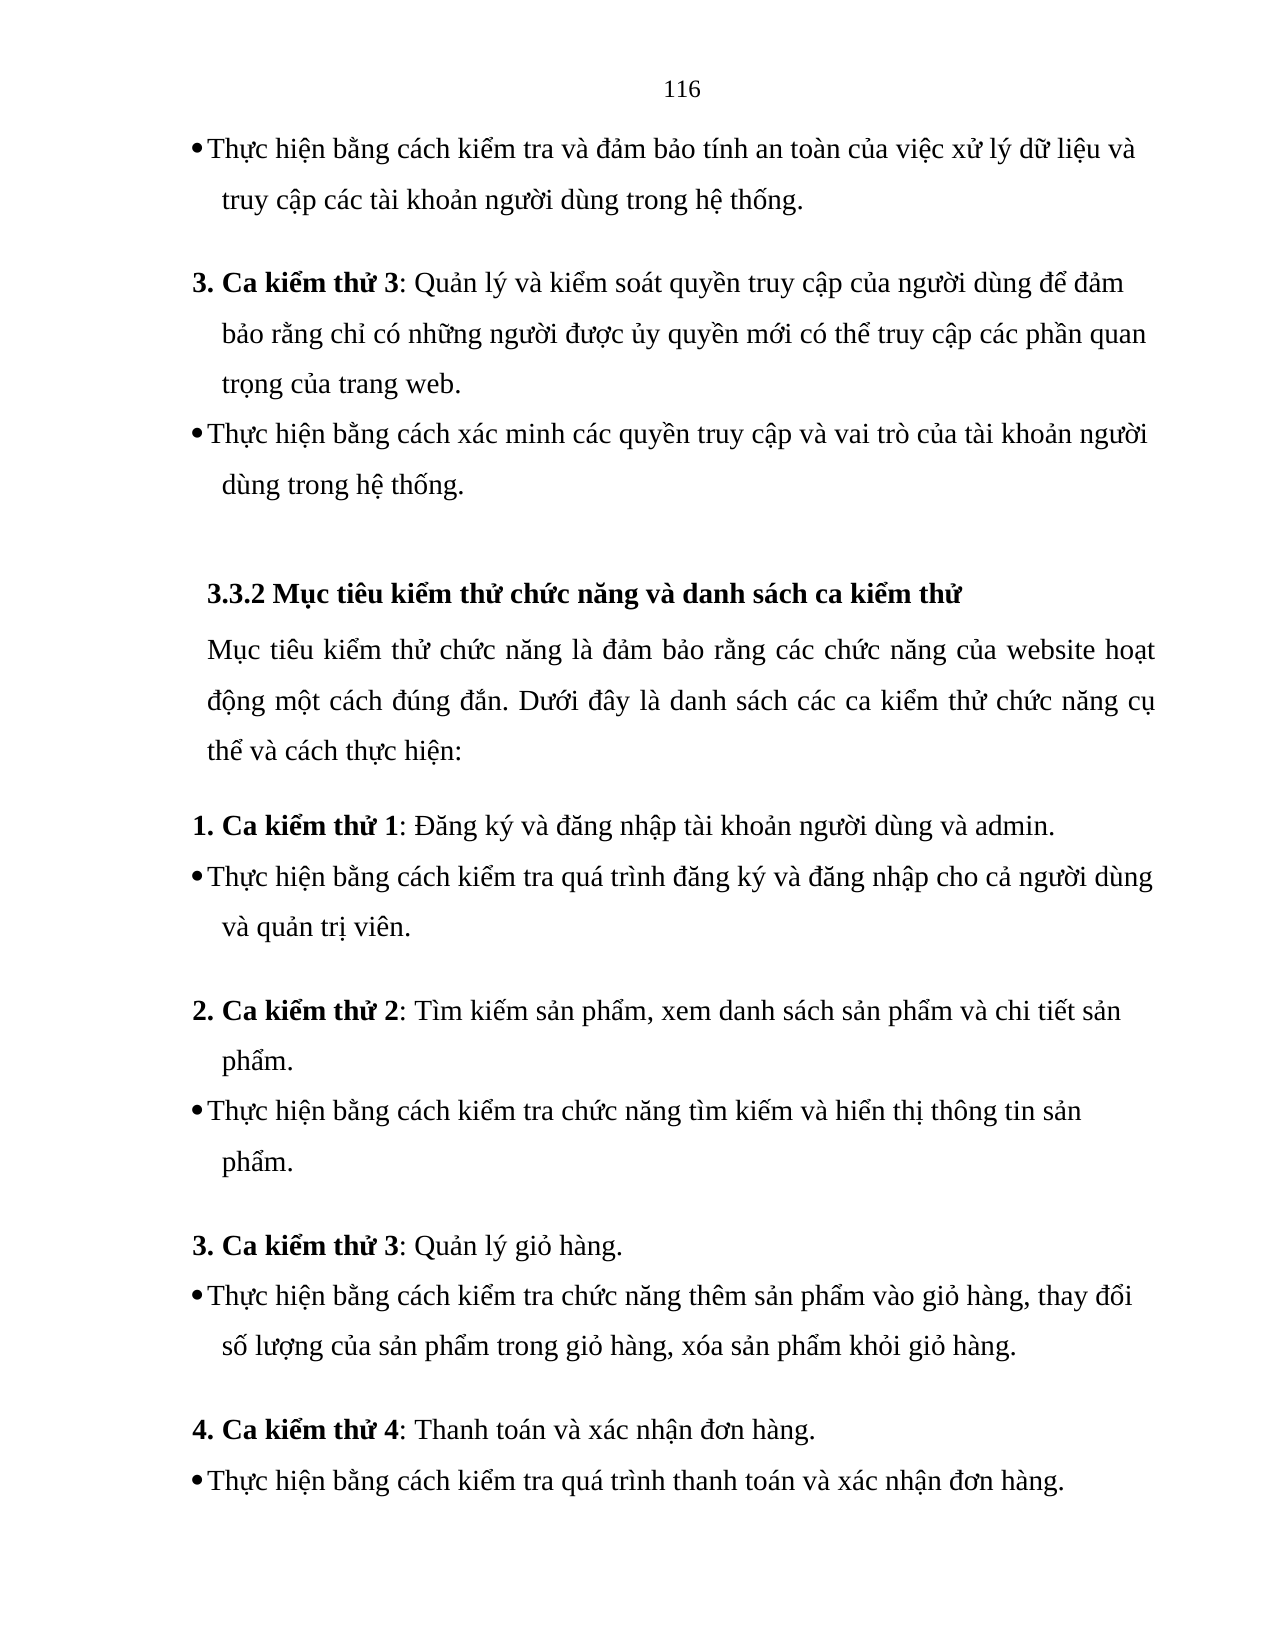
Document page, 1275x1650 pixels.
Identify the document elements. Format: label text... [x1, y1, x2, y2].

list Thực hiện bằng cách kiểm tra và đảm bảo tính an toàn của việc xử lý dữ liệu và truy cập các tài khoản người dùng trong hệ thống. [192, 131, 1157, 215]
list Thực hiện bằng cách kiểm tra chức năng thêm sản phẩm vào giỏ hàng, thay đổi số lượng của sản phẩm trong giỏ hàng, xóa sản phẩm khỏi giỏ hàng. [192, 1278, 1157, 1362]
list Ca kiểm thử 2: Tìm kiếm sản phẩm, xem danh sách sản phẩm và chi tiết sản phẩm. [192, 993, 1157, 1077]
list Ca kiểm thử 3: Quản lý giỏ hàng. [192, 1228, 1157, 1261]
list Thực hiện bằng cách xác minh các quyền truy cập và vai trò của tài khoản người dùng trong hệ thống. [192, 417, 1157, 501]
text Mục tiêu kiểm thử chức năng là đảm bảo rằng các chức năng của website hoạt động một cách đúng đắn. Dưới đây là danh sách các ca kiểm thử chức năng cụ thể và cách thực hiện: [207, 632, 1157, 767]
list Ca kiểm thử 4: Thanh toán và xác nhận đơn hàng. [192, 1412, 1157, 1446]
list Ca kiểm thử 3: Quản lý và kiểm soát quyền truy cập của người dùng để đảm bảo rằng chỉ có những người được ủy quyền mới có thể truy cập các phần quan trọng của trang web. [192, 266, 1157, 400]
list Ca kiểm thử 1: Đăng ký và đăng nhập tài khoản người dùng và admin. [192, 808, 1157, 842]
subtitle 3.3.2 Mục tiêu kiểm thử chức năng và danh sách ca kiểm thử [207, 576, 1157, 609]
list Thực hiện bằng cách kiểm tra quá trình thanh toán và xác nhận đơn hàng. [192, 1463, 1157, 1496]
list Thực hiện bằng cách kiểm tra quá trình đăng ký và đăng nhập cho cả người dùng và quản trị viên. [192, 859, 1157, 943]
list Thực hiện bằng cách kiểm tra chức năng tìm kiếm và hiển thị thông tin sản phẩm. [192, 1093, 1157, 1177]
